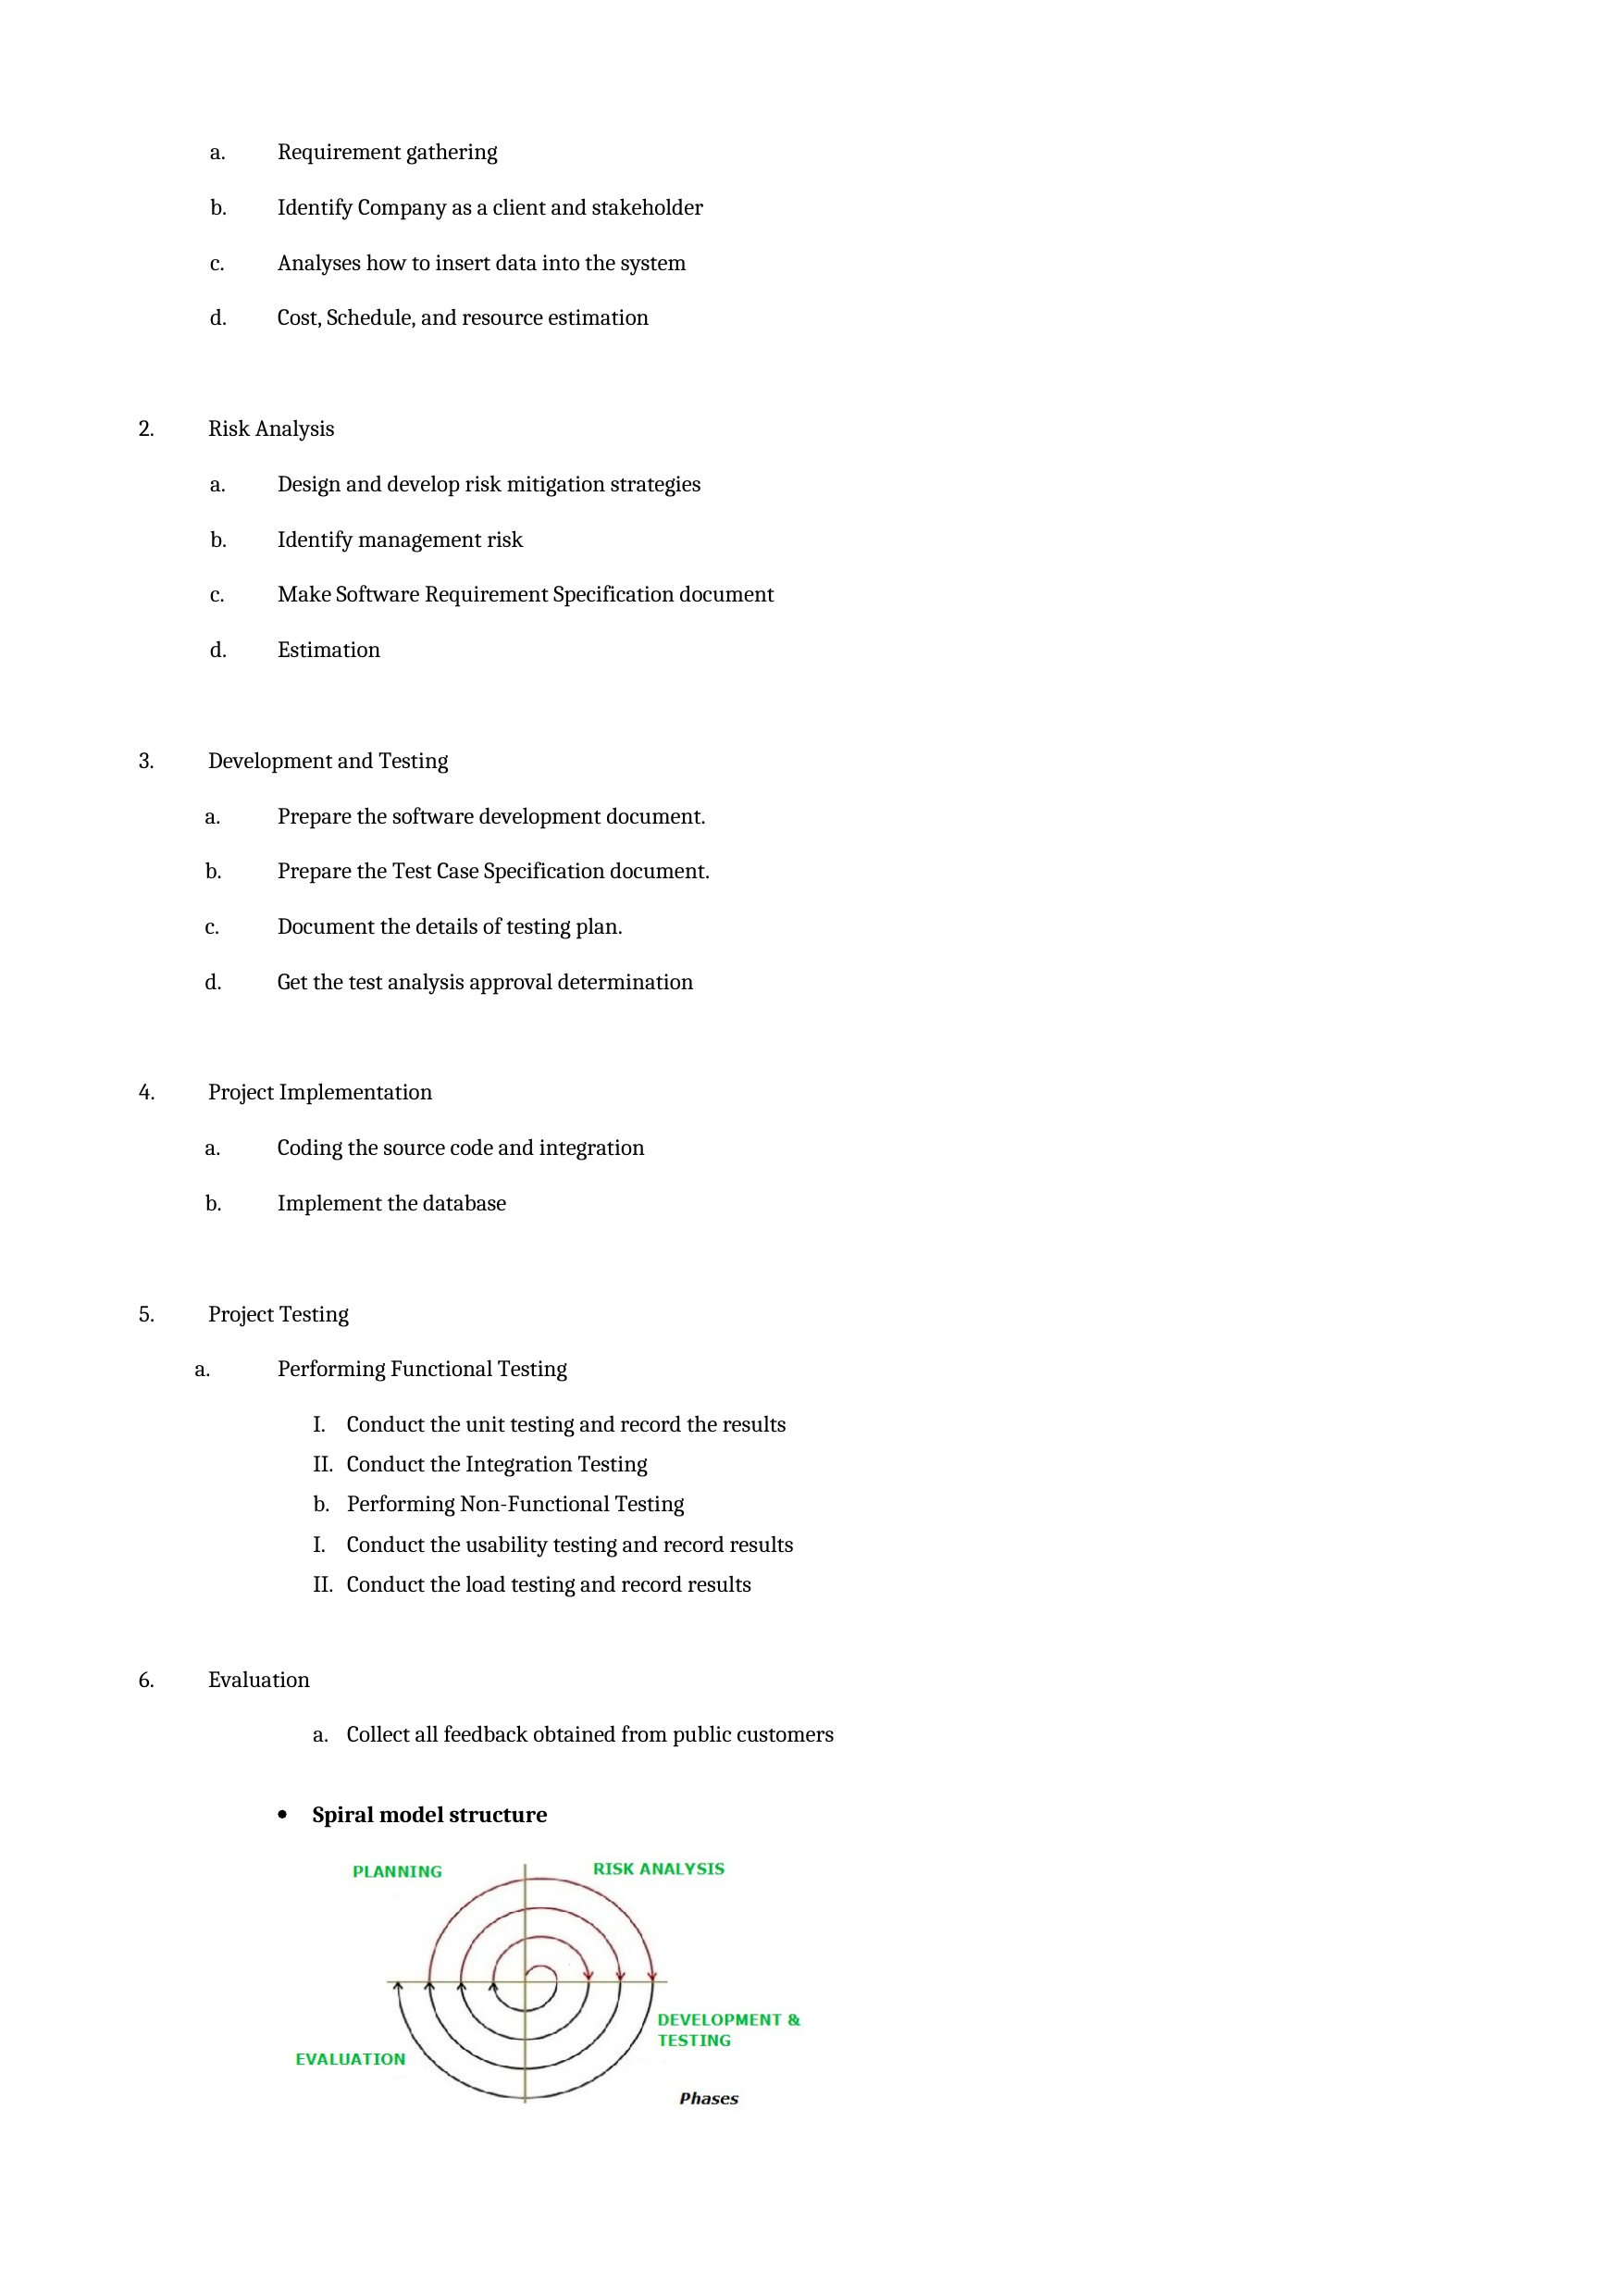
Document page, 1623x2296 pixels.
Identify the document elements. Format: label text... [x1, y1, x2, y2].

text d. Estimation [139, 637, 1484, 664]
text a. Performing Functional Testing [139, 1356, 1484, 1383]
text a. Requirement gathering [139, 139, 1484, 166]
text 5. Project Testing [139, 1301, 1484, 1327]
text d. Cost, Schedule, and resource estimation [139, 304, 1484, 331]
text 3. Development and Testing [139, 748, 1484, 774]
list II. Conduct the load testing and record results [313, 1571, 1484, 1597]
text 6. Evaluation [139, 1667, 1484, 1693]
text a. Design and develop risk mitigation strategies [139, 471, 1484, 497]
list b. Performing Non-Functional Testing [313, 1491, 1484, 1518]
text a. Coding the source code and integration [139, 1135, 1484, 1161]
list a. Collect all feedback obtained from public customers [313, 1721, 1484, 1748]
text c. Document the details of testing plan. [139, 913, 1484, 940]
text d. Get the test analysis approval determination [139, 969, 1484, 996]
list Spiral model structure [279, 1802, 1484, 1828]
text 4. Project Implementation [139, 1079, 1484, 1106]
text b. Implement the database [139, 1190, 1484, 1217]
text a. Prepare the software development document. [139, 802, 1484, 829]
text c. Analyses how to insert data into the system [139, 249, 1484, 276]
text b. Prepare the Test Case Specification document. [139, 858, 1484, 885]
text 2. Risk Analysis [139, 416, 1484, 442]
text b. Identify Company as a client and stakeholder [139, 194, 1484, 220]
text c. Make Software Requirement Specification document [139, 581, 1484, 608]
list II. Conduct the Integration Testing [313, 1451, 1484, 1478]
list I. Conduct the usability testing and record results [313, 1531, 1484, 1558]
text b. Identify management risk [139, 526, 1484, 552]
list I. Conduct the unit testing and record the results [313, 1411, 1484, 1438]
